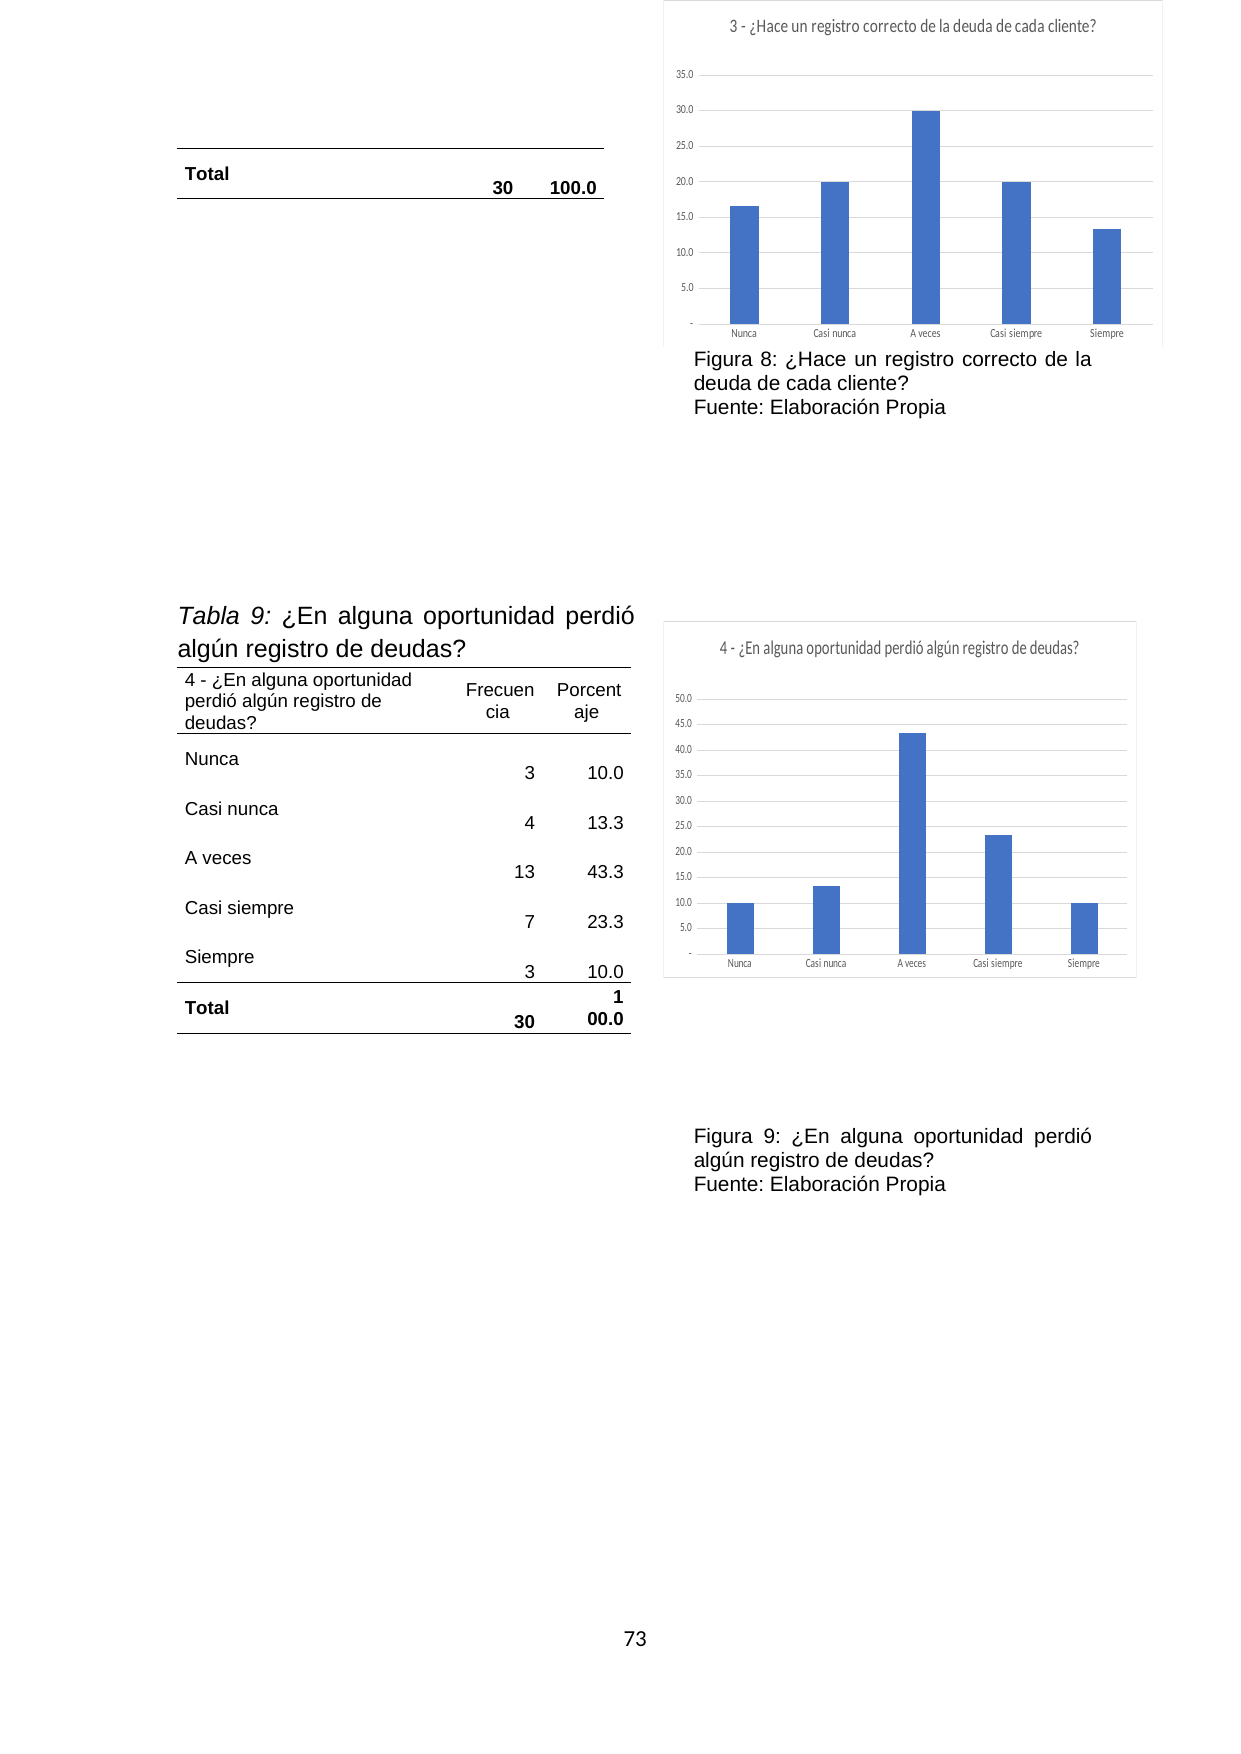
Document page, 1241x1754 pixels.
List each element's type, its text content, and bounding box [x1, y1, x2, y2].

text Fuente: Elaboración Propia [693, 1172, 1092, 1196]
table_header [170, 148, 642, 199]
text Fuente: Elaboración Propia [693, 395, 1092, 419]
